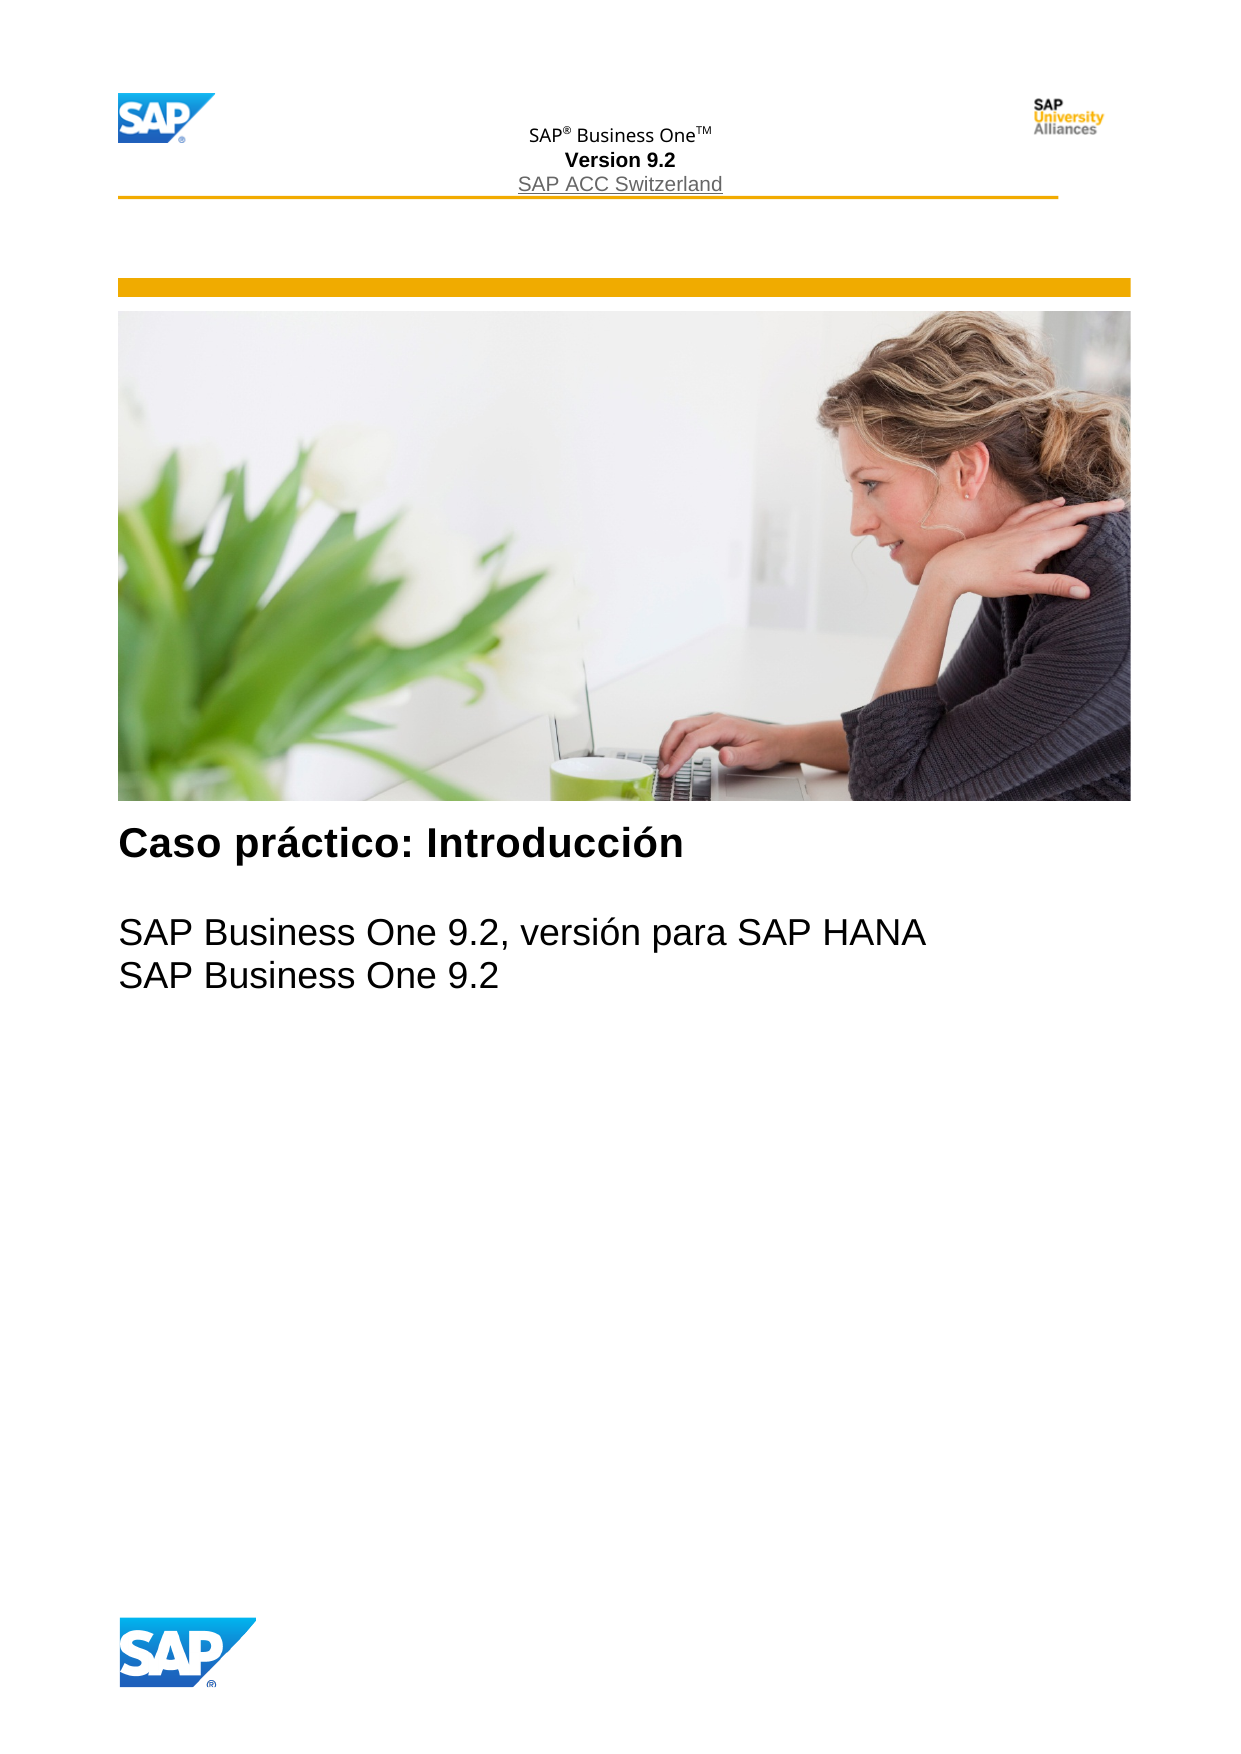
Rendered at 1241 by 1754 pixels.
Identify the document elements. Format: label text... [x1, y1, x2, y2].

subtitle SAP Business One 9.2, versión para SAP HANA [118, 910, 1122, 953]
subtitle SAP Business One 9.2 [118, 953, 1122, 996]
picture [118, 311, 1131, 801]
picture [118, 93, 216, 143]
picture [1024, 88, 1118, 143]
title Caso práctico: Introducción [118, 819, 1122, 867]
picture [118, 1617, 240, 1687]
